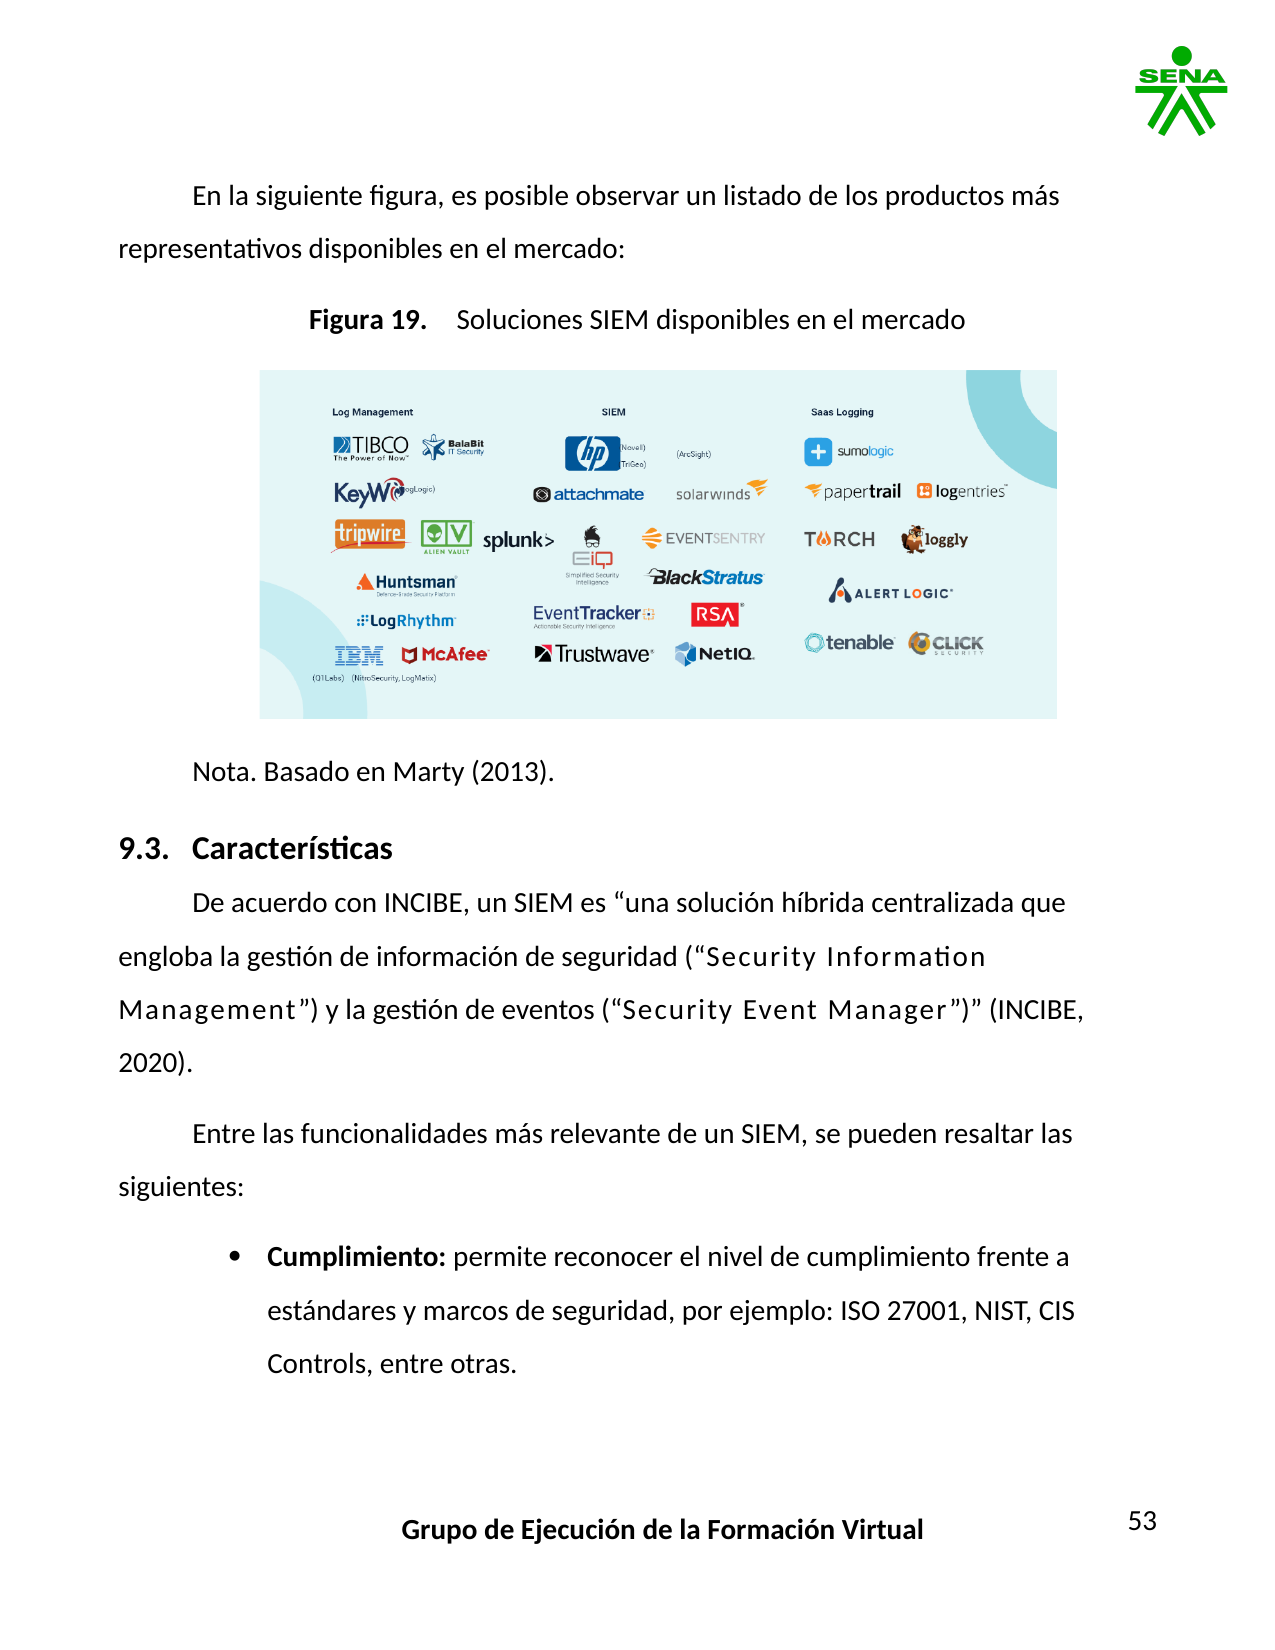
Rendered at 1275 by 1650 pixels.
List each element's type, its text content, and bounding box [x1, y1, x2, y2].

picture [1135, 46, 1228, 136]
list Cumplimiento: permite reconocer el nivel de cumplimiento frente a estándares y marcos de seguridad, por ejemplo: ISO 27001, NIST, CIS Controls, entre otras. [229, 1238, 1157, 1381]
picture [259, 370, 1057, 719]
text Entre las funcionalidades más relevante de un SIEM, se pueden resaltar las siguientes: [118, 1115, 1157, 1204]
subtitle Características [118, 827, 1157, 868]
text De acuerdo con INCIBE, un SIEM es “una solución híbrida centralizada que engloba la gestión de información de seguridad (“Security Information Management”) y la gestión de eventos (“Security Event Manager”)” (INCIBE, 2020). [118, 884, 1157, 1080]
text En la siguiente figura, es posible observar un listado de los productos más representativos disponibles en el mercado: [118, 177, 1157, 266]
text Nota. Basado en Marty (2013). [118, 753, 1157, 788]
text Soluciones SIEM disponibles en el mercado [118, 301, 1157, 336]
